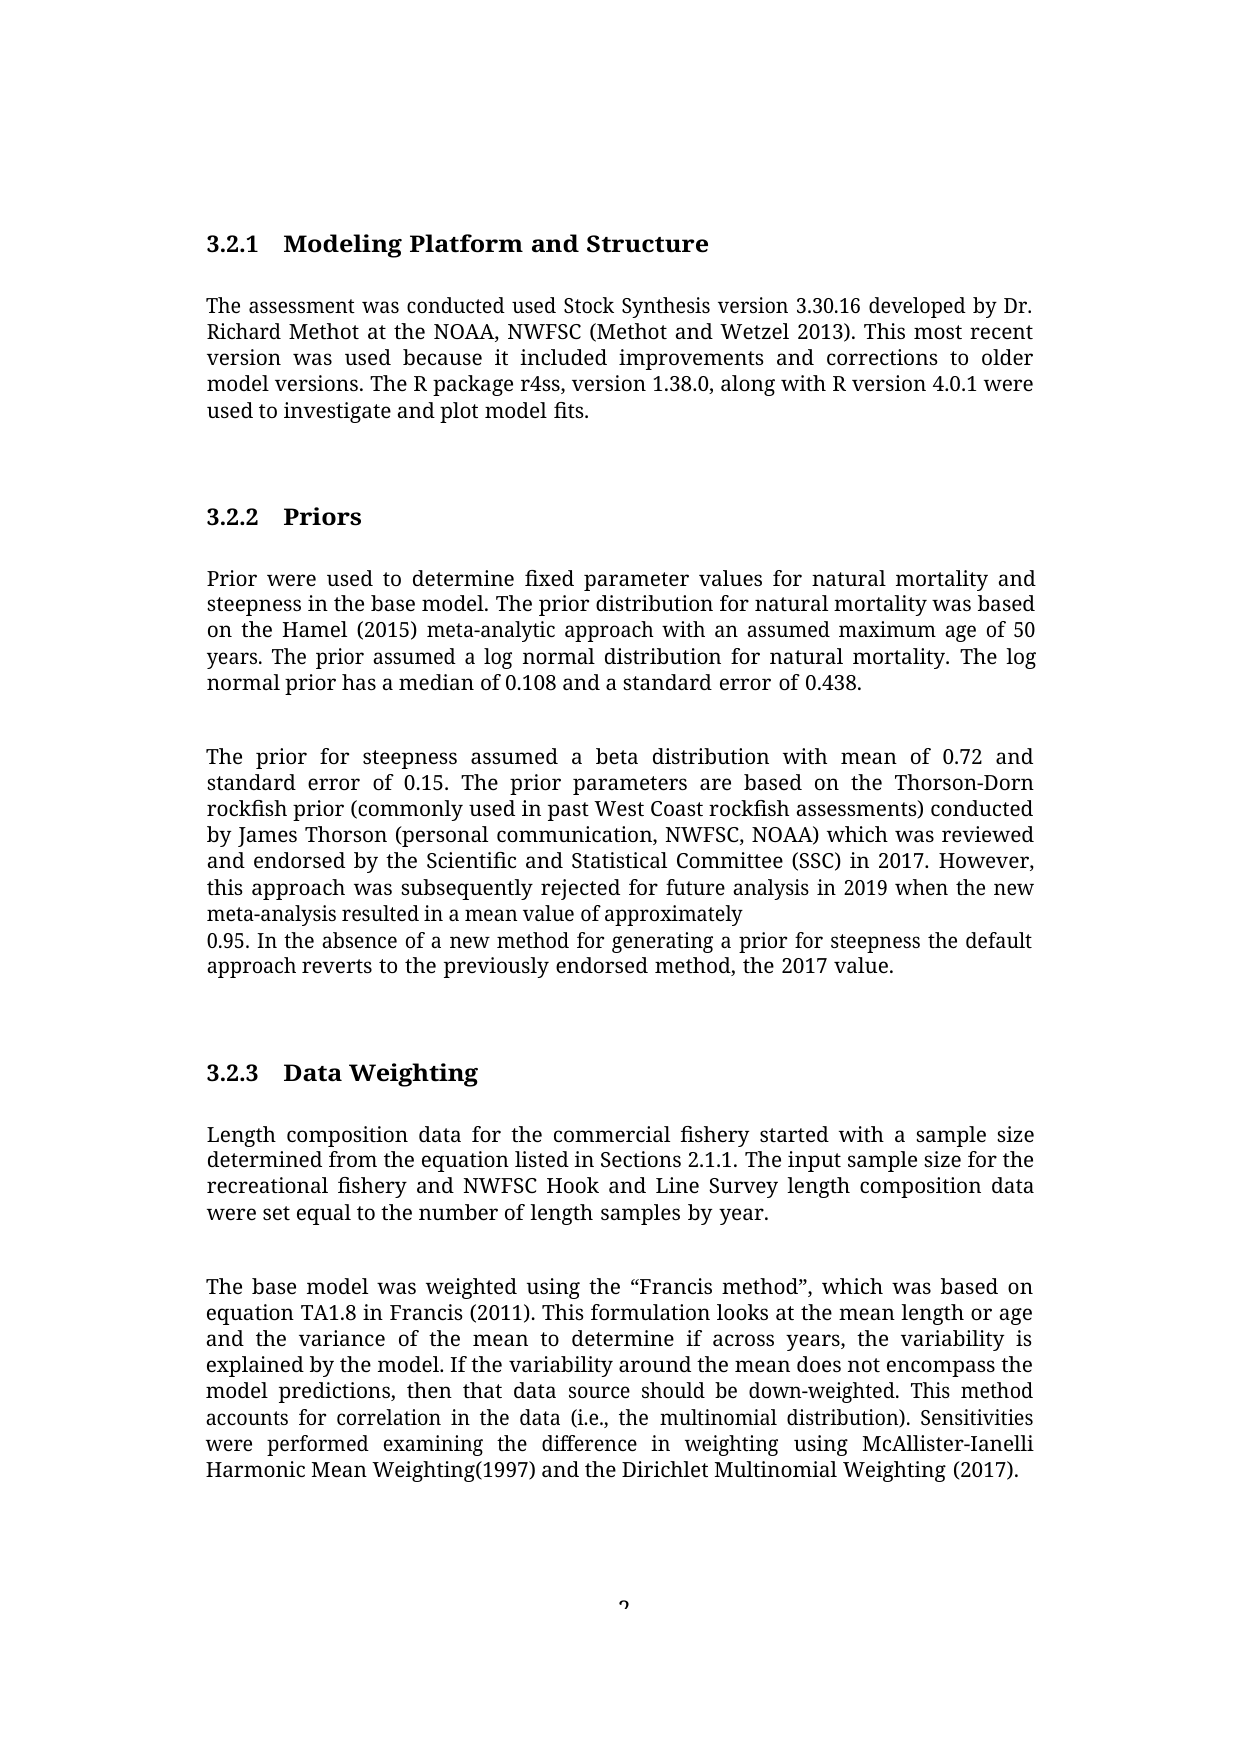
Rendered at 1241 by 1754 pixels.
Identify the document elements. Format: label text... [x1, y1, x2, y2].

text The prior for steepness assumed a beta distribution with mean of 0.72 and standard error of 0.15. The prior parameters are based on the Thorson-Dorn rockfish prior (commonly used in past West Coast rockfish assessments) conducted by James Thorson (personal communication, NWFSC, NOAA) which was reviewed and endorsed by the Scientific and Statistical Committee (SSC) in 2017. However, this approach was subsequently rejected for future analysis in 2019 when the new meta-analysis resulted in a mean value of approximately [206, 744, 1034, 928]
subtitle Data Weighting [207, 1057, 1065, 1088]
text 0.95. In the absence of a new method for generating a prior for steepness the default approach reverts to the previously endorsed method, the 2017 value. [207, 928, 1034, 980]
subtitle Priors [207, 501, 1065, 532]
text The base model was weighted using the “Francis method”, which was based on equation TA1.8 in Francis (2011). This formulation looks at the mean length or age and the variance of the mean to determine if across years, the variability is explained by the model. If the variability around the mean does not encompass the model predictions, then that data source should be down-weighted. This method accounts for correlation in the data (i.e., the multinomial distribution). Sensitivities were performed examining the difference in weighting using McAllister-Ianelli Harmonic Mean Weighting(1997) and the Dirichlet Multinomial Weighting (2017). [206, 1274, 1034, 1483]
text The assessment was conducted used Stock Synthesis version 3.30.16 developed by Dr. Richard Methot at the NOAA, NWFSC (Methot and Wetzel 2013). This most recent version was used because it included improvements and corrections to older model versions. The R package r4ss, version 1.38.0, along with R version 4.0.1 were used to investigate and plot model fits. [206, 293, 1034, 424]
subtitle Modeling Platform and Structure [207, 228, 1065, 260]
text Length composition data for the commercial fishery started with a sample size determined from the equation listed in Sections 2.1.1. The input sample size for the recreational fishery and NWFSC Hook and Line Survey length composition data were set equal to the number of length samples by year. [207, 1121, 1034, 1226]
text Prior were used to determine fixed parameter values for natural mortality and steepness in the base model. The prior distribution for natural mortality was based on the Hamel (2015) meta-analytic approach with an assumed maximum age of 50 years. The prior assumed a log normal distribution for natural mortality. The log normal prior has a median of 0.108 and a standard error of 0.438. [207, 565, 1036, 697]
